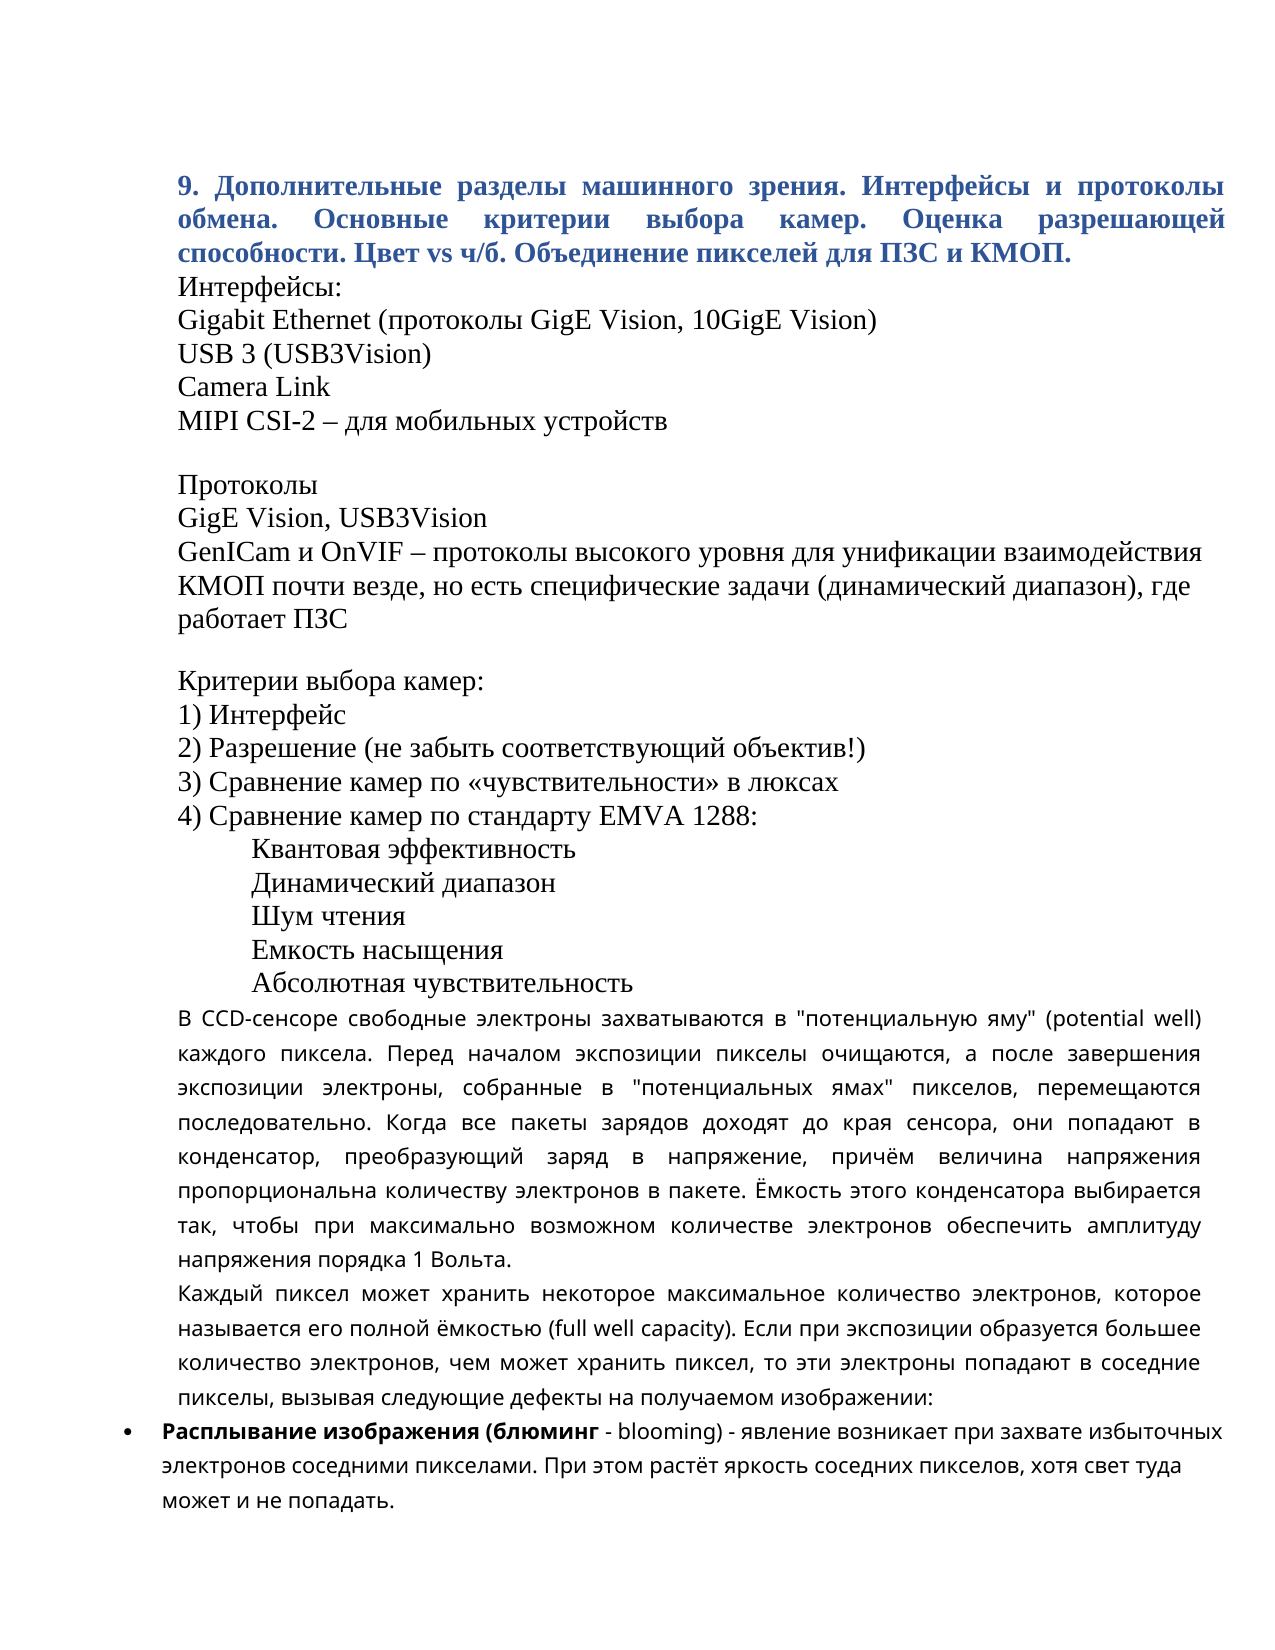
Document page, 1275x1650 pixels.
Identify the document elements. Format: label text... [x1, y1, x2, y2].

text 3) Сравнение камер по «чувствительности» в люксах [177, 764, 1226, 798]
text GenICam и OnVIF – протоколы высокого уровня для унификации взаимодействия [177, 534, 1226, 568]
text 1) Интерфейс [177, 697, 1226, 731]
text Динамический диапазон [177, 865, 1226, 898]
text Camera Link [177, 369, 1226, 403]
text Критерии выбора камер: [177, 663, 1226, 697]
list Расплывание изображения (блюминг - blooming) - явление возникает при захвате избыточных электронов соседними пикселами. При этом растёт яркость соседних пикселов, хотя свет туда может и не попадать. [124, 1411, 1226, 1514]
text 4) Сравнение камер по стандарту EMVA 1288: [177, 798, 1226, 831]
text MIPI CSI-2 – для мобильных устройств [177, 403, 1226, 436]
text Каждый пиксел может хранить некоторое максимальное количество электронов, которое называется его полной ёмкостью (full well capacity). Если при экспозиции образуется большее количество электронов, чем может хранить пиксел, то эти электроны попадают в соседние пикселы, вызывая следующие дефекты на получаемом изображении: [177, 1274, 1202, 1411]
text В CCD-сенсоре свободные электроны захватываются в "потенциальную яму" (potential well) каждого пиксела. Перед началом экспозиции пикселы очищаются, а после завершения экспозиции электроны, собранные в "потенциальных ямах" пикселов, перемещаются последовательно. Когда все пакеты зарядов доходят до края сенсора, они попадают в конденсатор, преобразующий заряд в напряжение, причём величина напряжения пропорциональна количеству электронов в пакете. Ёмкость этого конденсатора выбирается так, чтобы при максимально возможном количестве электронов обеспечить амплитуду напряжения порядка 1 Вольта. [177, 999, 1202, 1274]
text Протоколы [177, 467, 1226, 501]
text Интерфейсы: [177, 269, 1226, 302]
subtitle 9. Дополнительные разделы машинного зрения. Интерфейсы и протоколы обмена. Основные критерии выбора камер. Оценка разрешающей способности. Цвет vs ч/б. Объединение пикселей для ПЗС и КМОП. [177, 168, 1226, 269]
text 2) Разрешение (не забыть соответствующий объектив!) [177, 731, 1226, 764]
text Емкость насыщения [177, 932, 1226, 965]
text GigE Vision, USB3Vision [177, 501, 1226, 534]
text USB 3 (USB3Vision) [177, 336, 1226, 369]
text Gigabit Ethernet (протоколы GigE Vision, 10GigE Vision) [177, 302, 1226, 336]
text Квантовая эффективность [177, 831, 1226, 865]
text Шум чтения [177, 898, 1226, 932]
text КМОП почти везде, но есть специфические задачи (динамический диапазон), где работает ПЗС [177, 568, 1226, 635]
text Абсолютная чувствительность [177, 965, 1226, 999]
